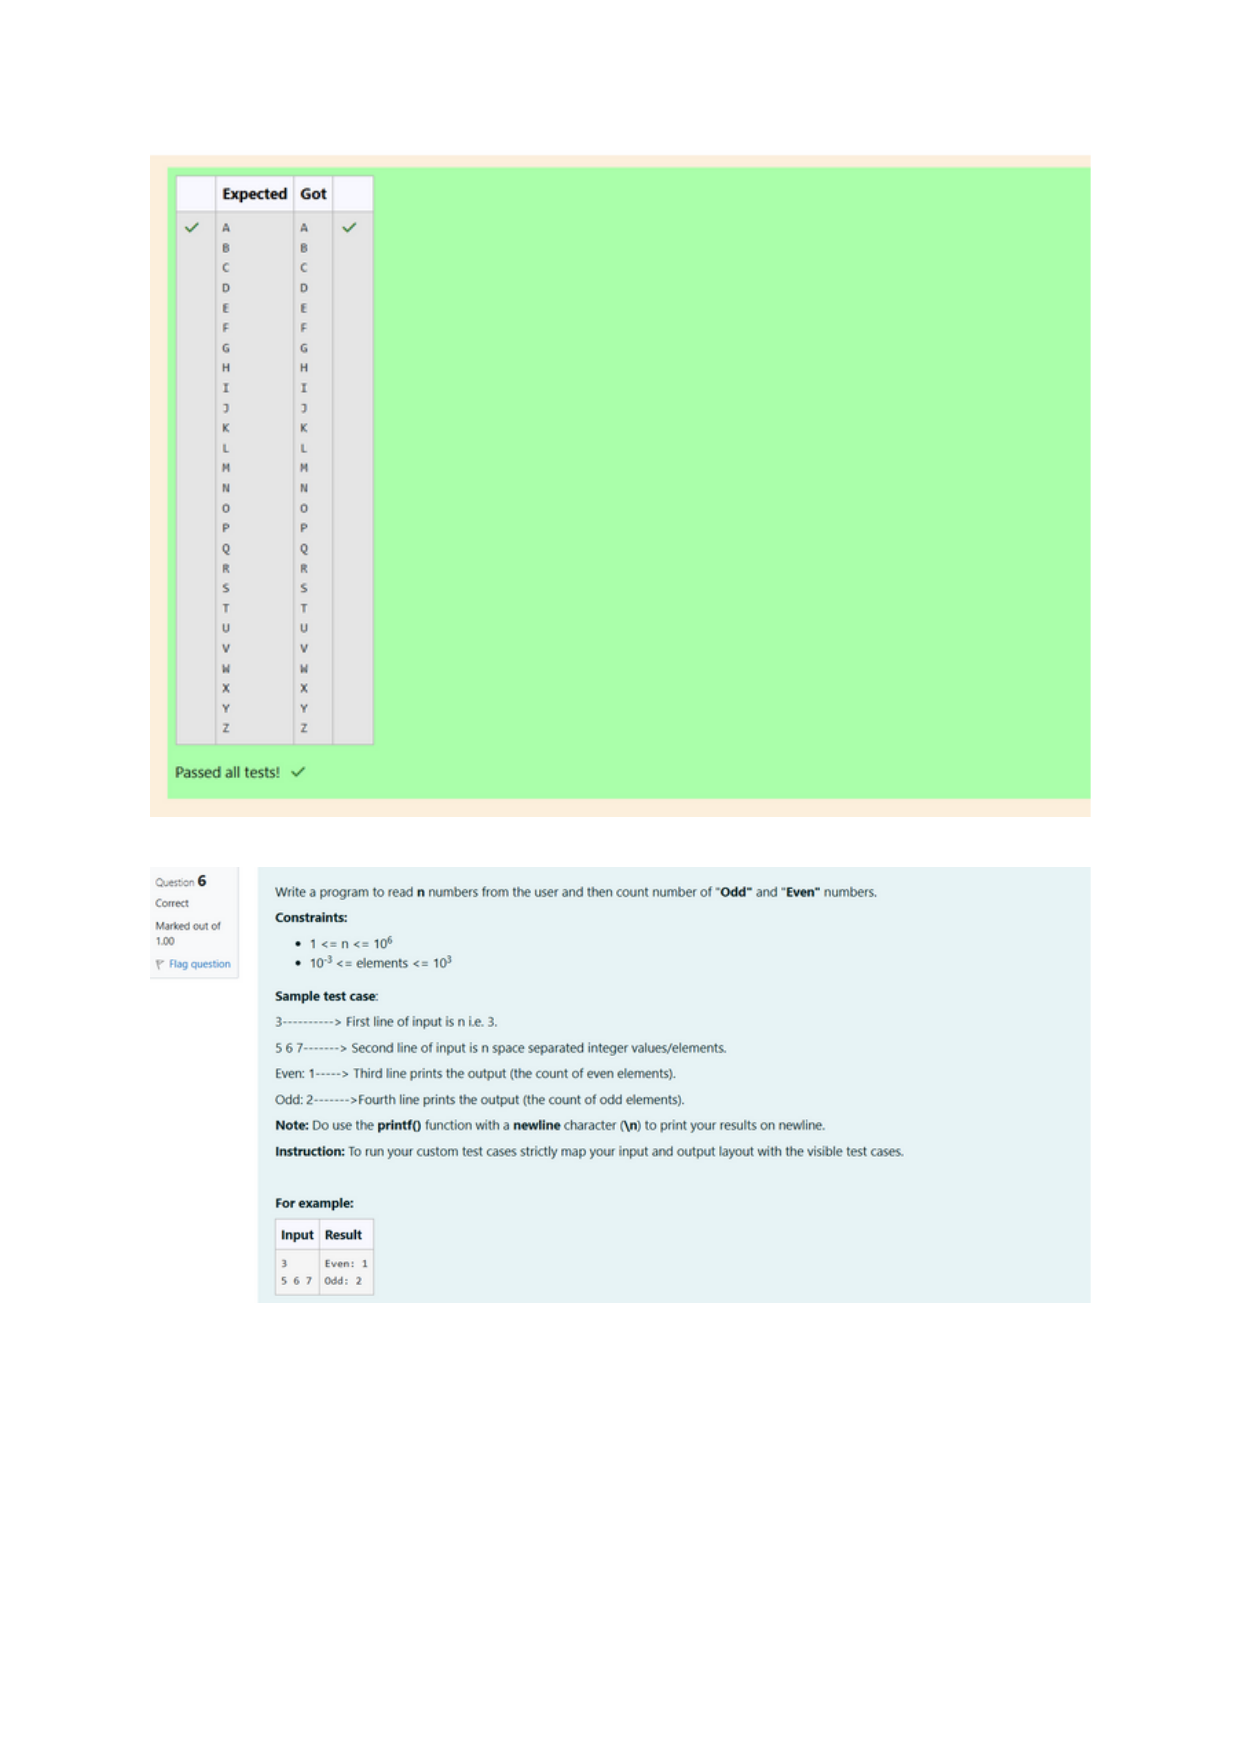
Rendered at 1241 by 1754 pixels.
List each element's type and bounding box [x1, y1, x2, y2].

picture [150, 150, 1091, 817]
picture [150, 867, 1091, 1303]
